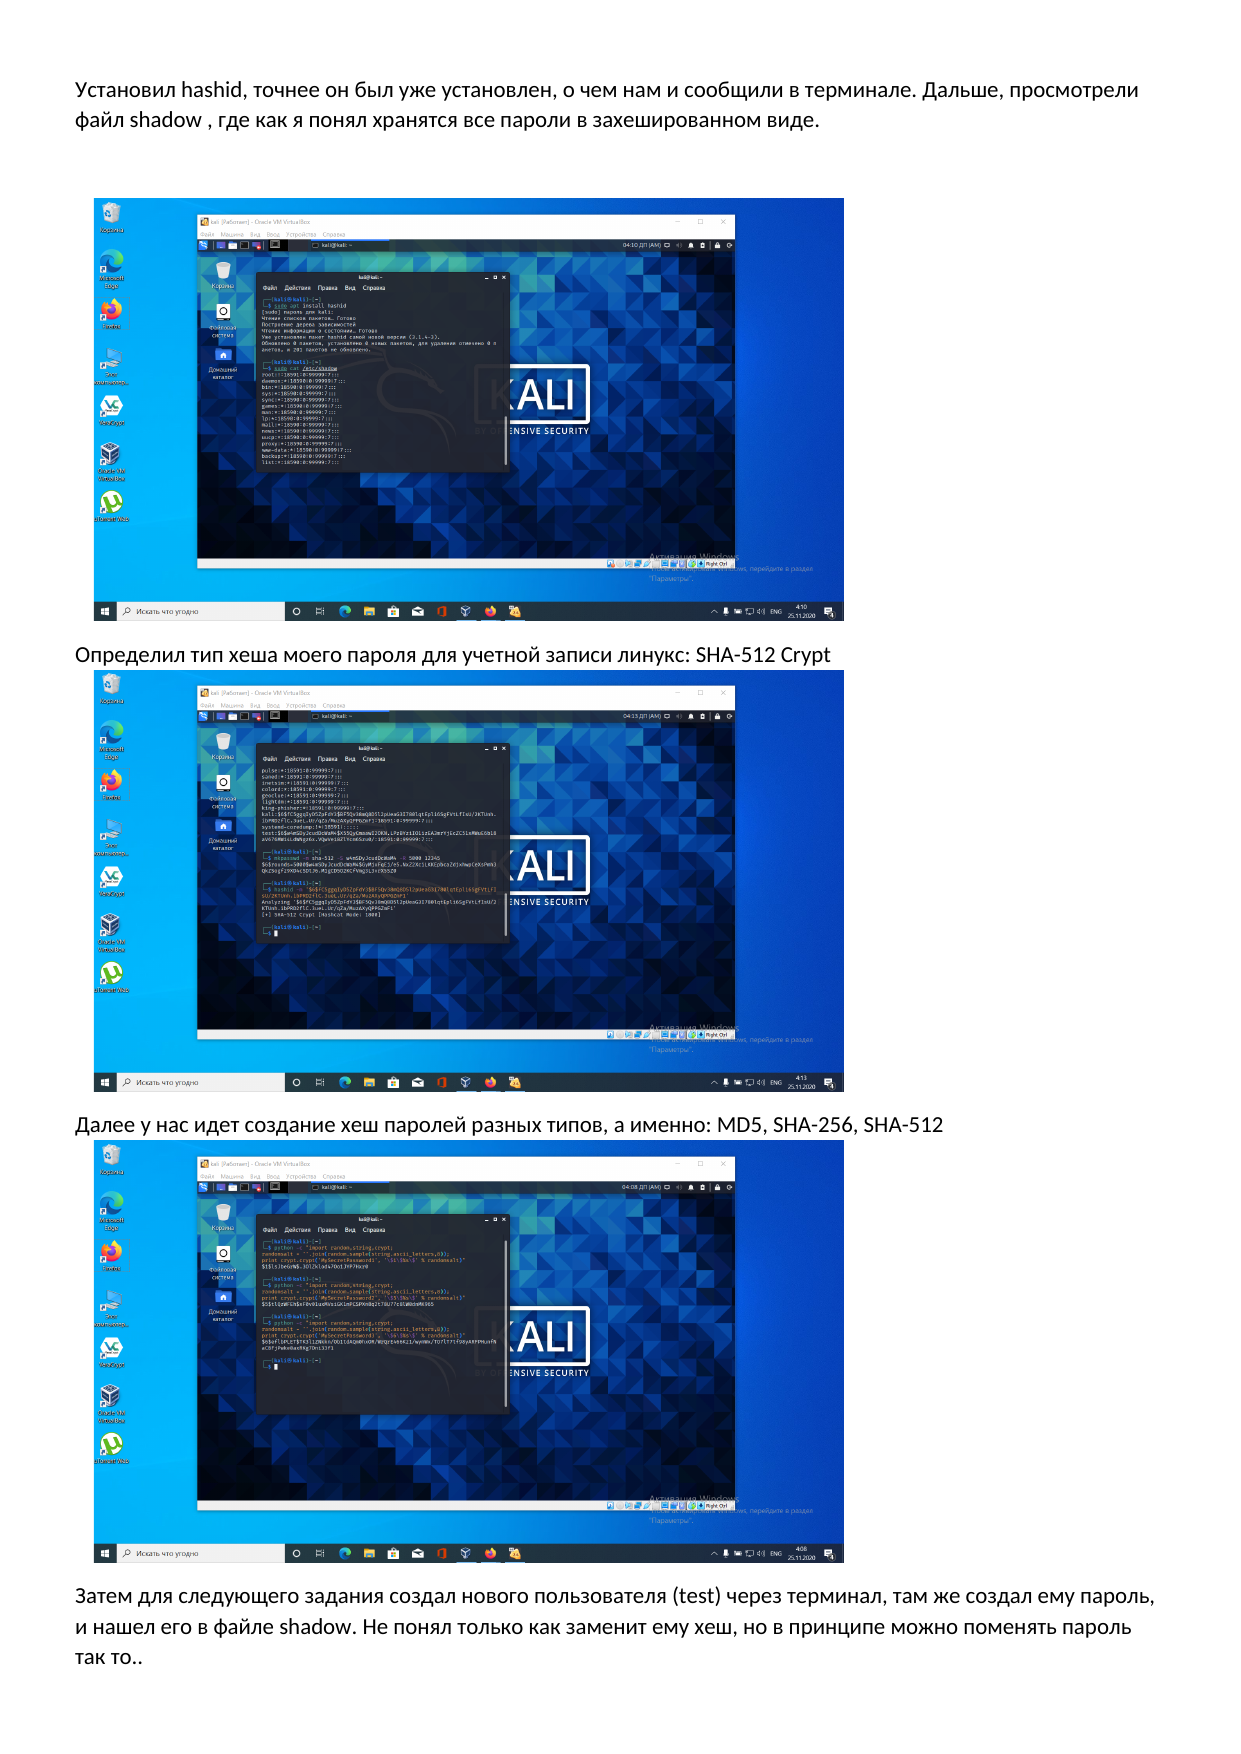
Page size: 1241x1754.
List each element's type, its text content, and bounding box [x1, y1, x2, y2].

text Определил тип хеша моего пароля для учетной записи линукс: SHA-512 Crypt [75, 640, 1165, 1092]
text Установил hashid, точнее он был уже установлен, о чем нам и сообщили в терминале. Дальше, просмотрели файл shadow , где как я понял хранятся все пароли в захешированном виде. [75, 75, 1165, 133]
text Затем для следующего задания создал нового пользователя (test) через терминал, там же создал ему пароль, и нашел его в файле shadow. Не понял только как заменит ему хеш, но в принципе можно поменять пароль так то.. [75, 1582, 1165, 1670]
text Далее у нас идет создание хеш паролей разных типов, а именно: MD5, SHA-256, SHA-512 [75, 1111, 1165, 1563]
